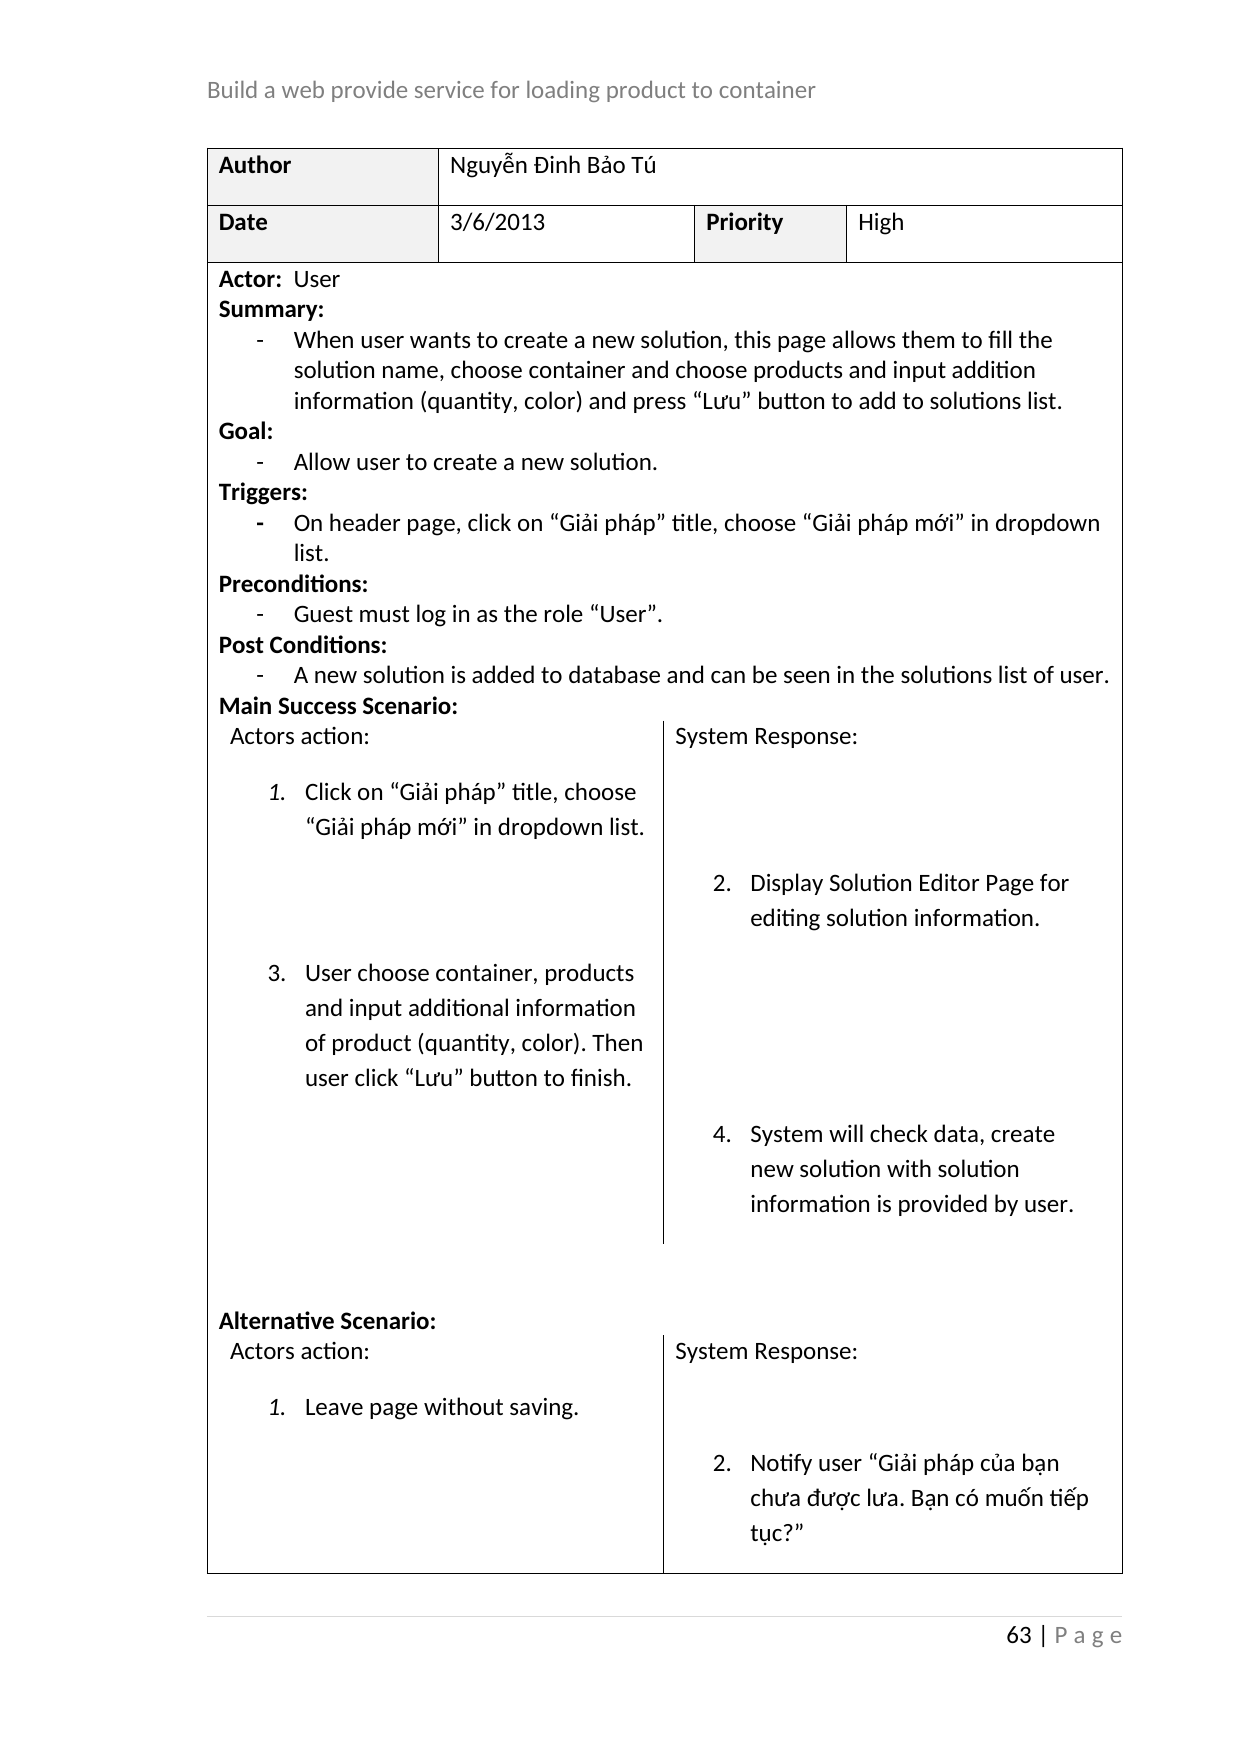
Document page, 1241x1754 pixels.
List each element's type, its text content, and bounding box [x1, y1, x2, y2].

table_cell 3/6/2013 [439, 206, 694, 262]
table_cell Priority [695, 206, 846, 262]
table_cell Date [208, 206, 438, 262]
table_cell Nguyễn Đinh Bảo Tú [439, 149, 1122, 205]
table_cell High [847, 206, 1122, 262]
table_cell Author [208, 149, 438, 205]
